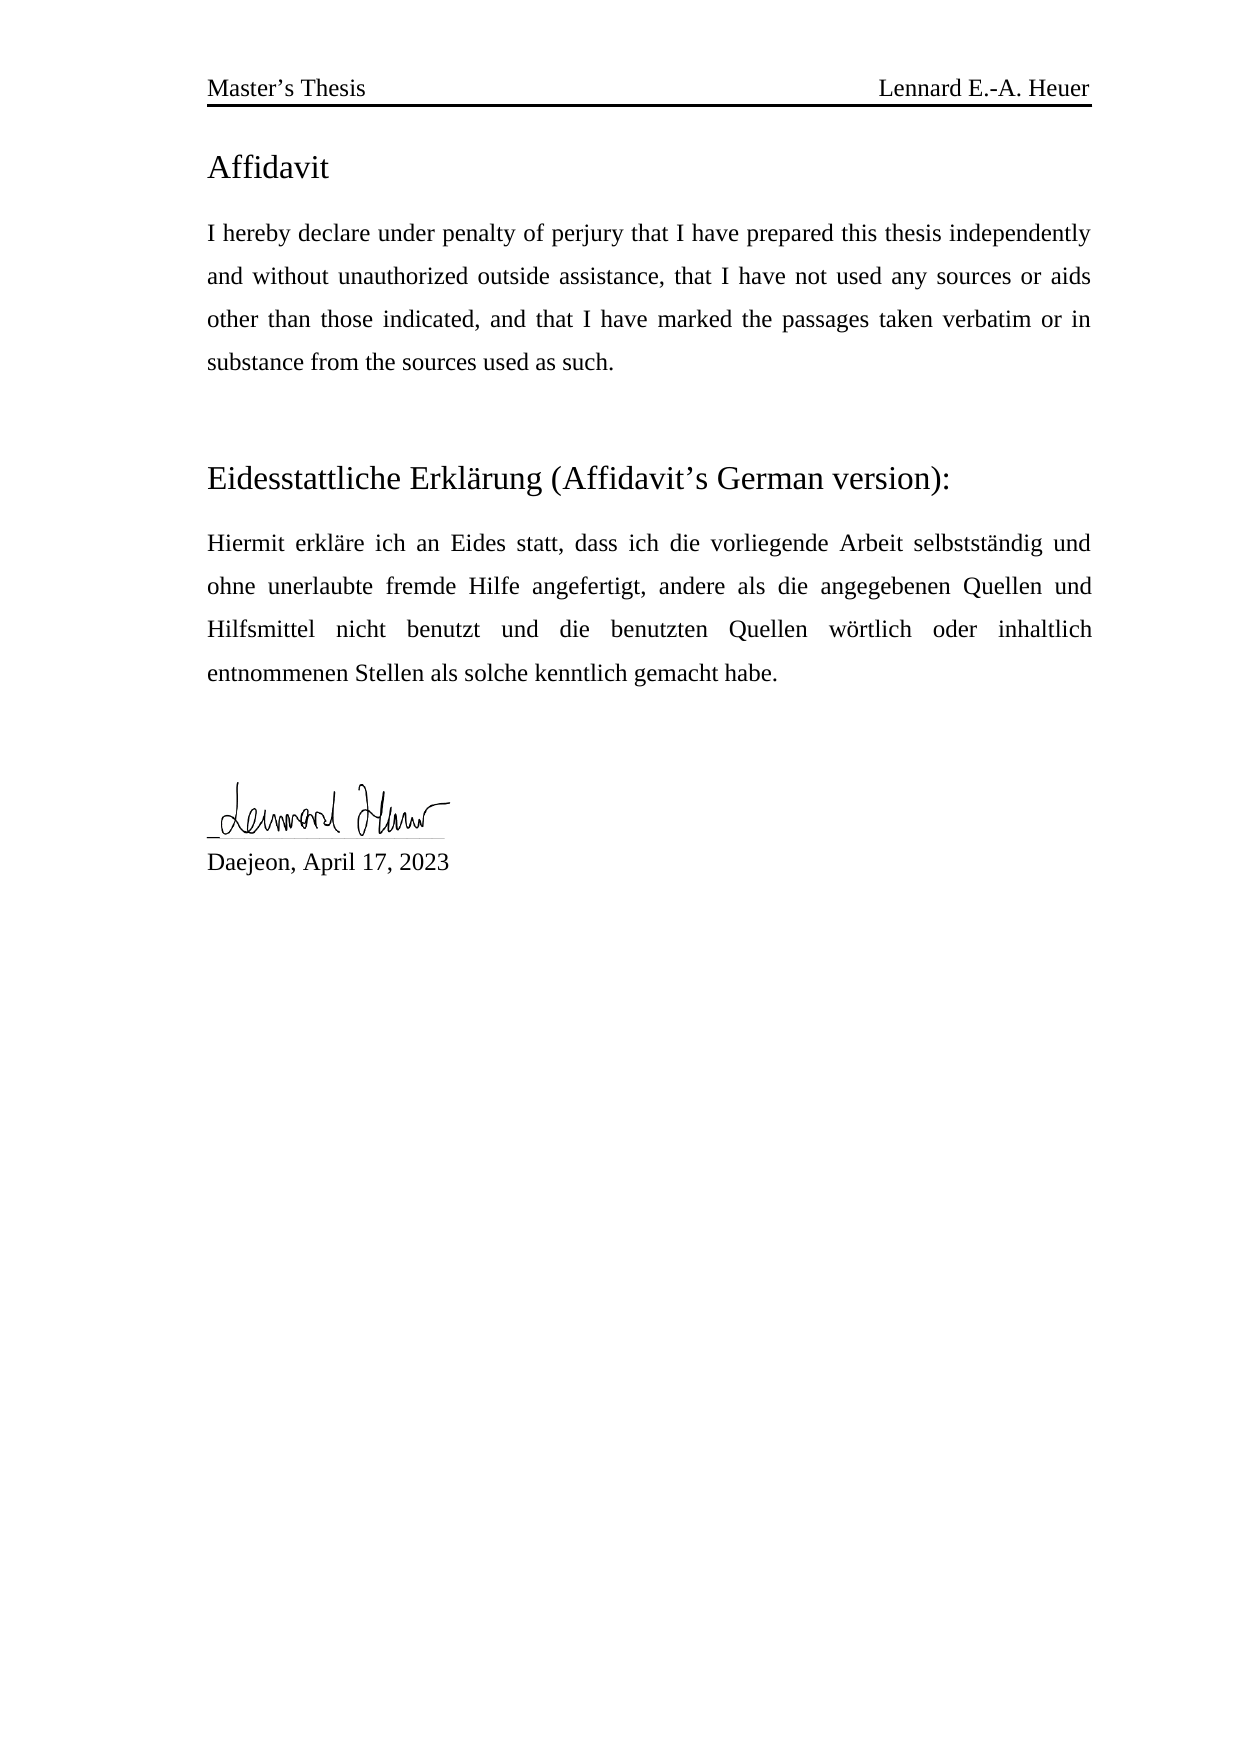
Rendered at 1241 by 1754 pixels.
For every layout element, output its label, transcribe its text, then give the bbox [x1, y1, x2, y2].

text Daejeon, April 17, 2023 [207, 847, 1092, 876]
text Hiermit erkläre ich an Eides statt, dass ich die vorliegende Arbeit selbstständig und ohne unerlaubte fremde Hilfe angefertigt, andere als die angegebenen Quellen und Hilfsmittel nicht benutzt und die benutzten Quellen wörtlich oder inhaltlich entnommenen Stellen als solche kenntlich gemacht habe. [207, 528, 1092, 729]
subtitle Eidesstattliche Erklärung (Affidavit’s German version): [207, 458, 1092, 497]
text I hereby declare under penalty of perjury that I have prepared this thesis independently and without unauthorized outside assistance, that I have not used any sources or aids other than those indicated, and that I have marked the passages taken verbatim or in substance from the sources used as such. [207, 218, 1092, 419]
subtitle Affidavit [207, 148, 1092, 186]
picture [219, 779, 452, 838]
text ___________________ [207, 812, 1092, 841]
